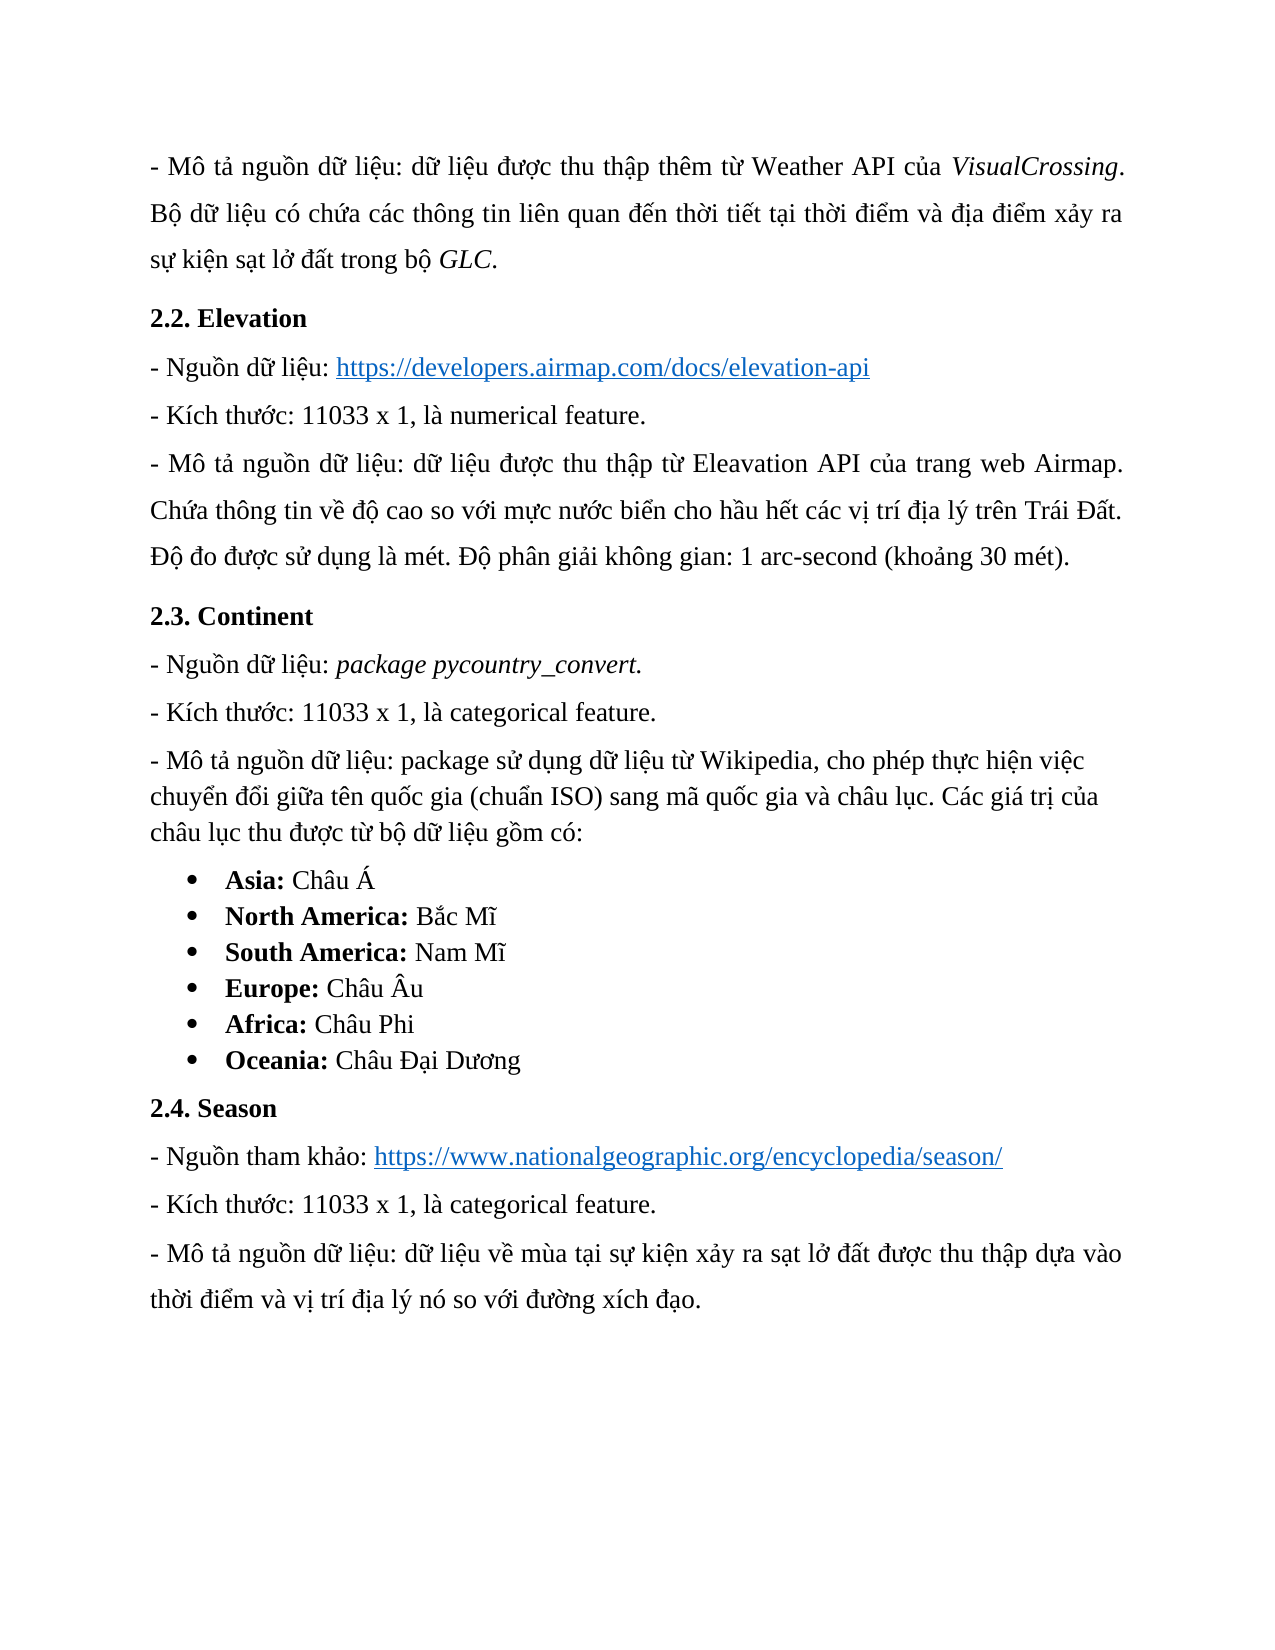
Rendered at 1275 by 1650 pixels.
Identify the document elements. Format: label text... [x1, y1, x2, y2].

list North America: Bắc Mĩ [187, 900, 1125, 931]
text 2.3. Continent [150, 600, 1125, 631]
list Africa: Châu Phi [187, 1008, 1125, 1039]
list Europe: Châu Âu [187, 972, 1125, 1003]
text - Kích thước: 11033 x 1, là categorical feature. [150, 1189, 1125, 1220]
text - Nguồn tham khảo: https://www.nationalgeographic.org/encyclopedia/season/ [150, 1140, 1125, 1172]
text 2.4. Season [150, 1092, 1125, 1123]
text - Mô tả nguồn dữ liệu: package sử dụng dữ liệu từ Wikipedia, cho phép thực hiện việc chuyển đổi giữa tên quốc gia (chuẩn ISO) sang mã quốc gia và châu lục. Các giá trị của châu lục thu được từ bộ dữ liệu gồm có: [150, 744, 1125, 847]
text - Mô tả nguồn dữ liệu: dữ liệu về mùa tại sự kiện xảy ra sạt lở đất được thu thập dựa vào thời điểm và vị trí địa lý nó so với đường xích đạo. [150, 1237, 1125, 1315]
list Asia: Châu Á [187, 864, 1125, 895]
text - Mô tả nguồn dữ liệu: dữ liệu được thu thập thêm từ Weather API của VisualCrossing. Bộ dữ liệu có chứa các thông tin liên quan đến thời tiết tại thời điểm và địa điểm xảy ra sự kiện sạt lở đất trong bộ GLC. [150, 150, 1125, 274]
text - Kích thước: 11033 x 1, là numerical feature. [150, 399, 1125, 430]
text - Nguồn dữ liệu: https://developers.airmap.com/docs/elevation-api [150, 351, 1125, 382]
list Oceania: Châu Đại Dương [187, 1044, 1125, 1075]
text - Kích thước: 11033 x 1, là categorical feature. [150, 696, 1125, 727]
list South America: Nam Mĩ [187, 936, 1125, 967]
text - Nguồn dữ liệu: package pycountry_convert. [150, 648, 1125, 679]
text 2.2. Elevation [150, 302, 1125, 334]
text - Mô tả nguồn dữ liệu: dữ liệu được thu thập từ Eleavation API của trang web Airmap. Chứa thông tin về độ cao so với mực nước biển cho hầu hết các vị trí địa lý trên Trái Đất. Độ đo được sử dụng là mét. Độ phân giải không gian: 1 arc-second (khoảng 30 mét). [150, 447, 1125, 572]
